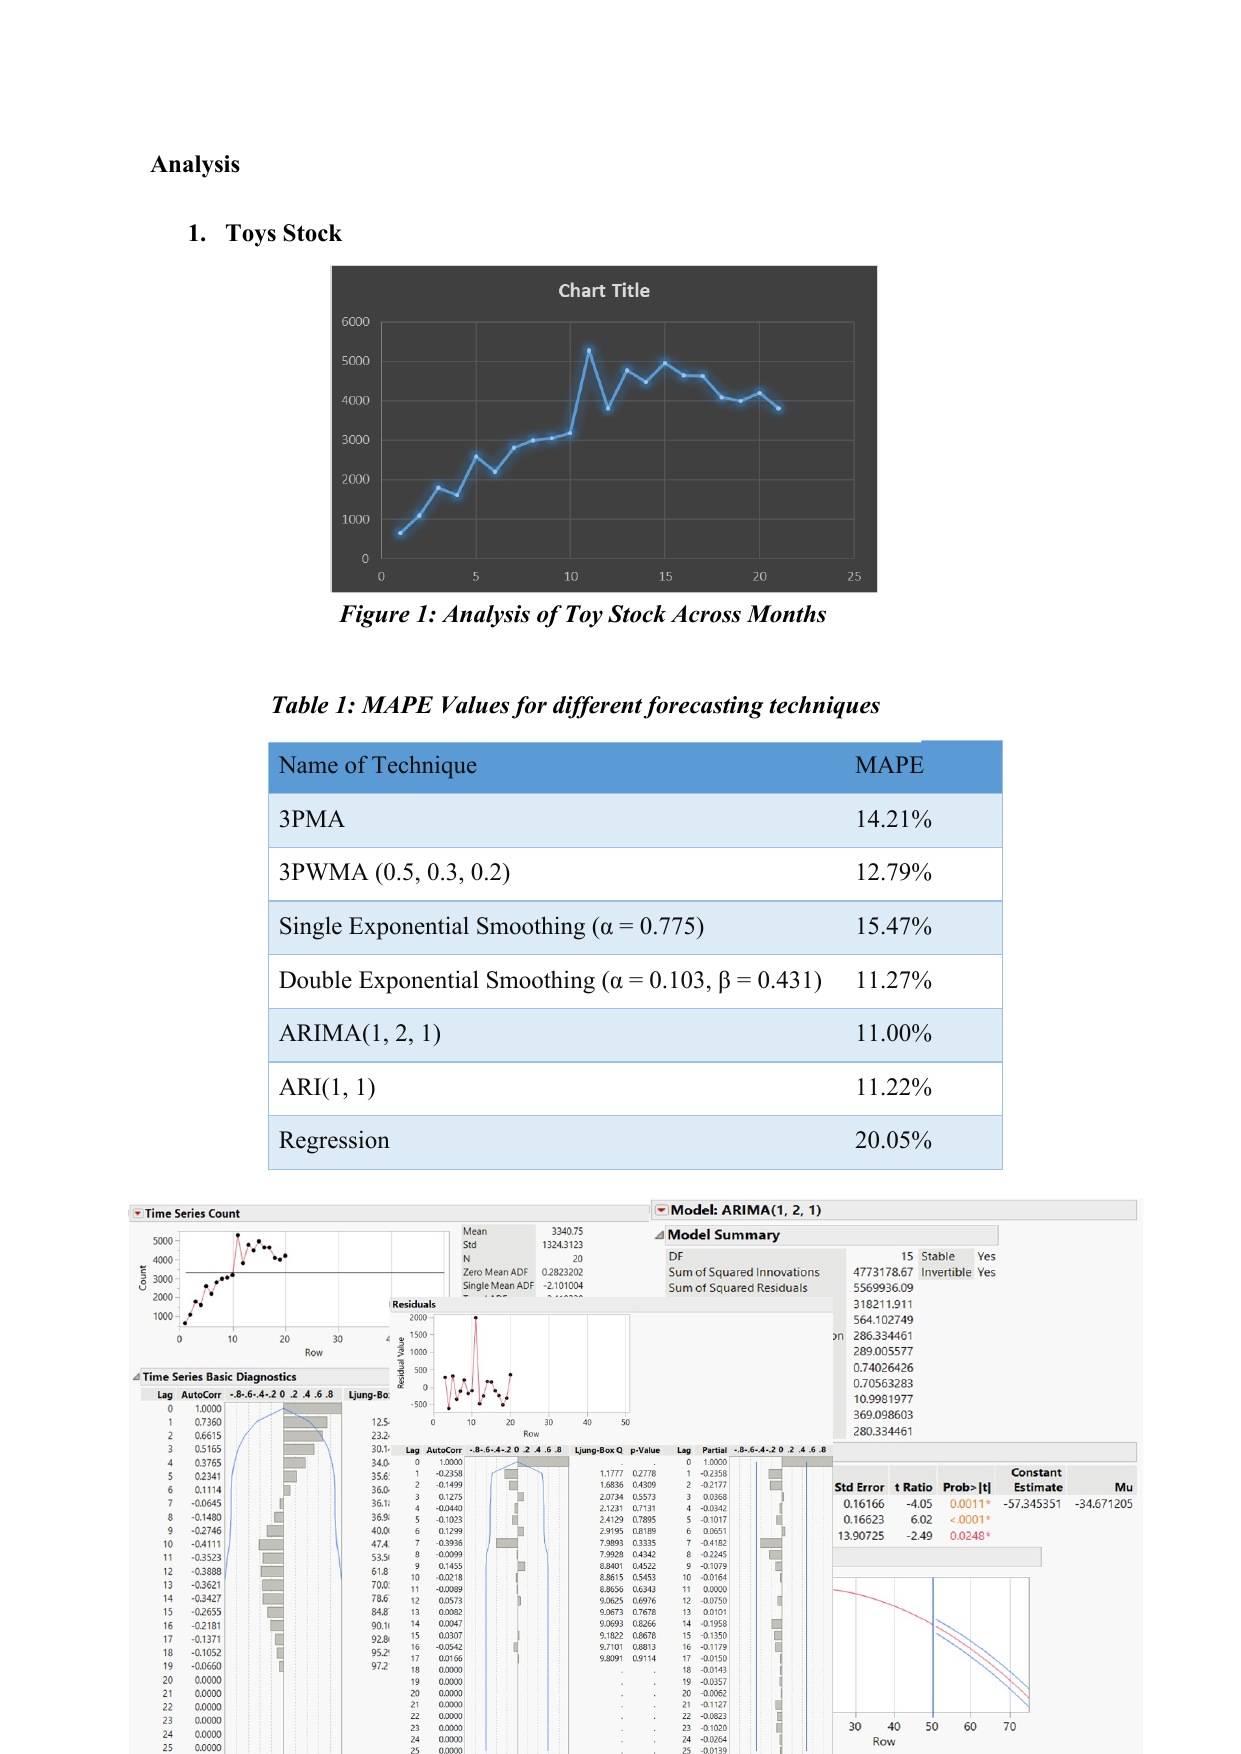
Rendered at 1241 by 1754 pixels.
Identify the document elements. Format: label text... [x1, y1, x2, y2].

subtitle Analysis [150, 150, 1090, 178]
table_cell 11.00% [844, 1009, 1002, 1061]
table_cell ARI(1, 1) [269, 1063, 844, 1115]
table_cell 14.21% [844, 794, 1002, 847]
subtitle Toys Stock [187, 219, 1090, 247]
table_cell 15.47% [844, 902, 1002, 954]
table_cell 11.22% [844, 1063, 1002, 1115]
table_cell 11.27% [844, 955, 1002, 1008]
table_cell ARIMA(1, 2, 1) [269, 1009, 844, 1061]
picture [330, 265, 878, 592]
table_cell Regression [269, 1116, 844, 1169]
table_cell Double Exponential Smoothing (α = 0.103, β = 0.431) [269, 955, 844, 1008]
table_header MAPE [844, 741, 1002, 793]
table_header Name of Technique [269, 743, 844, 793]
table_cell Single Exponential Smoothing (α = 0.775) [269, 902, 844, 954]
table_cell 3PMA [269, 794, 844, 847]
picture [128, 1198, 1144, 1754]
table_cell 20.05% [844, 1116, 1002, 1169]
table_cell 3PWMA (0.5, 0.3, 0.2) [269, 848, 844, 900]
table_cell 12.79% [844, 848, 1002, 900]
